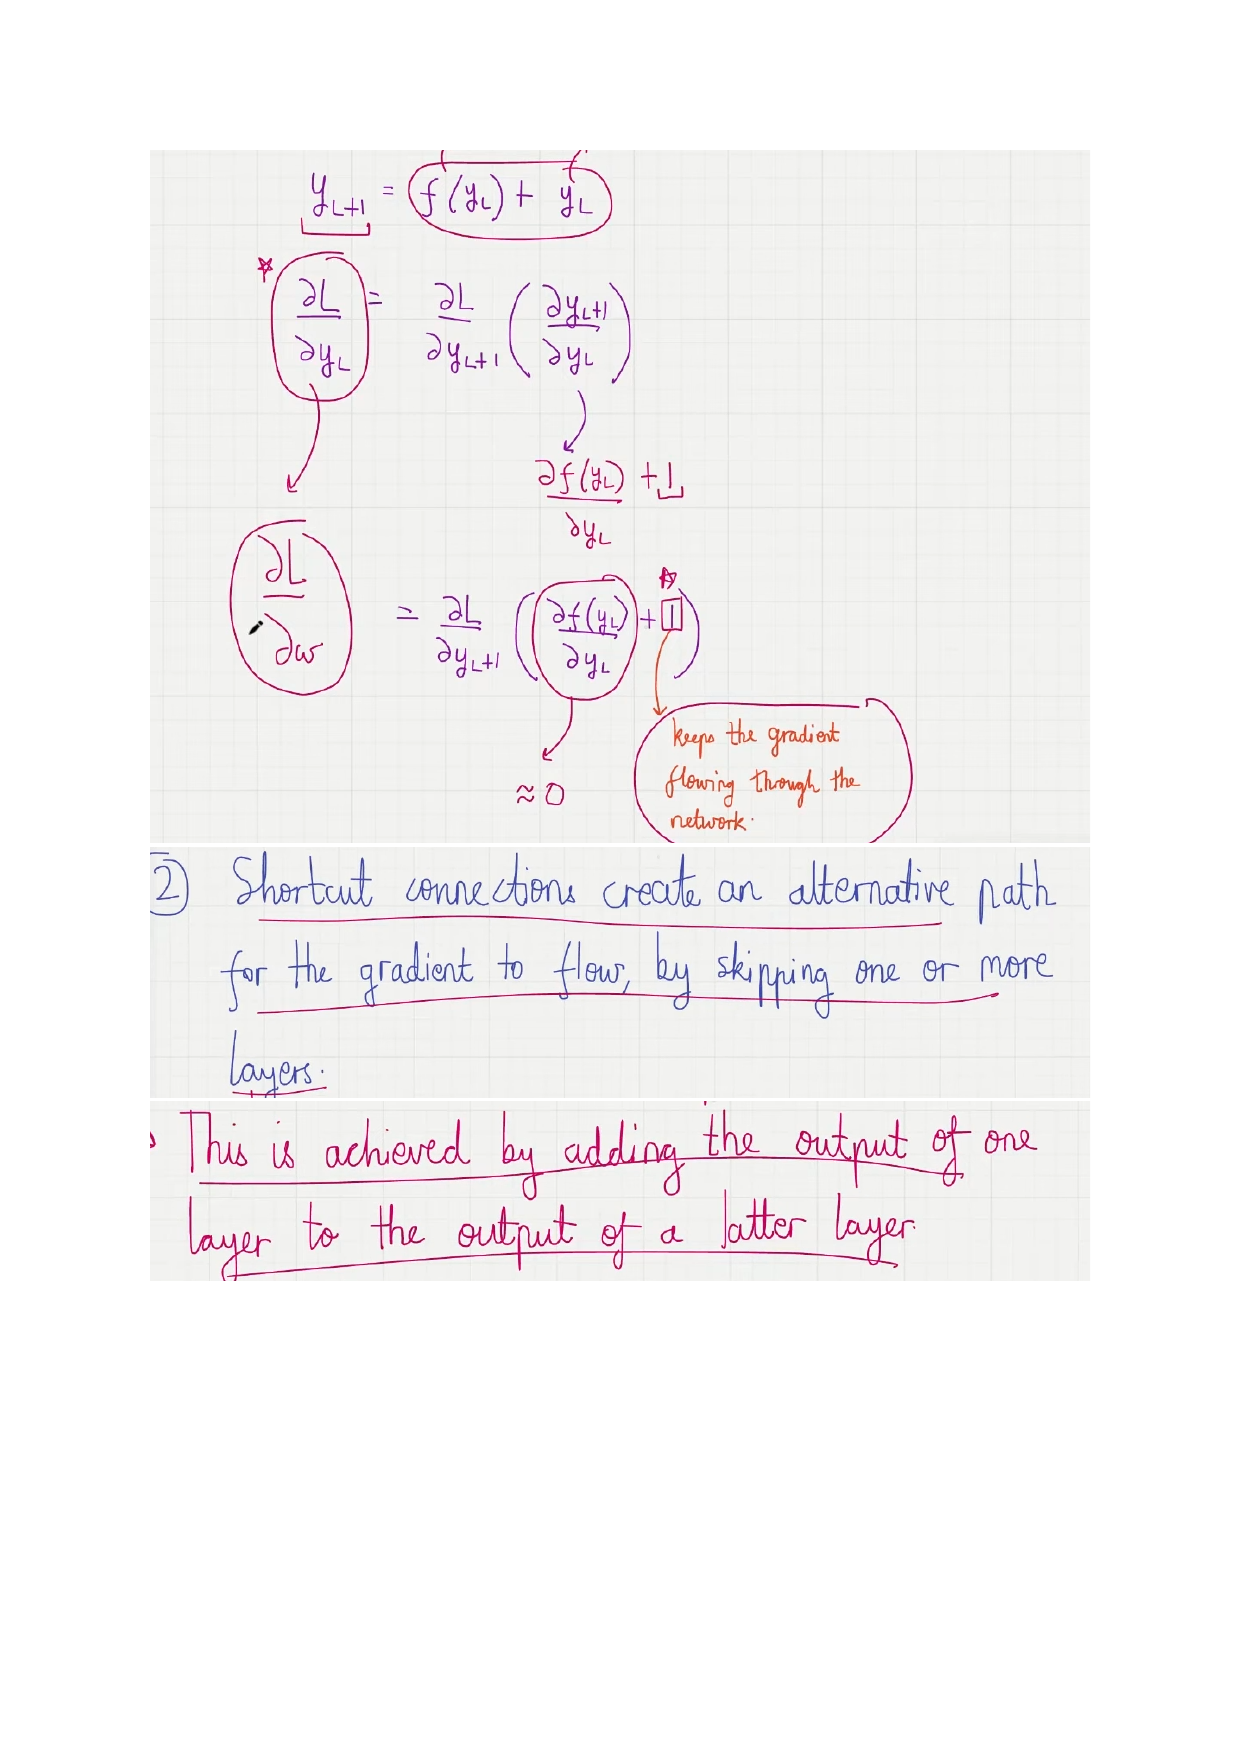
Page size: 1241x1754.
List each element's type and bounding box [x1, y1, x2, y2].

picture [150, 1101, 1091, 1281]
picture [150, 847, 1091, 1098]
picture [150, 150, 1091, 843]
